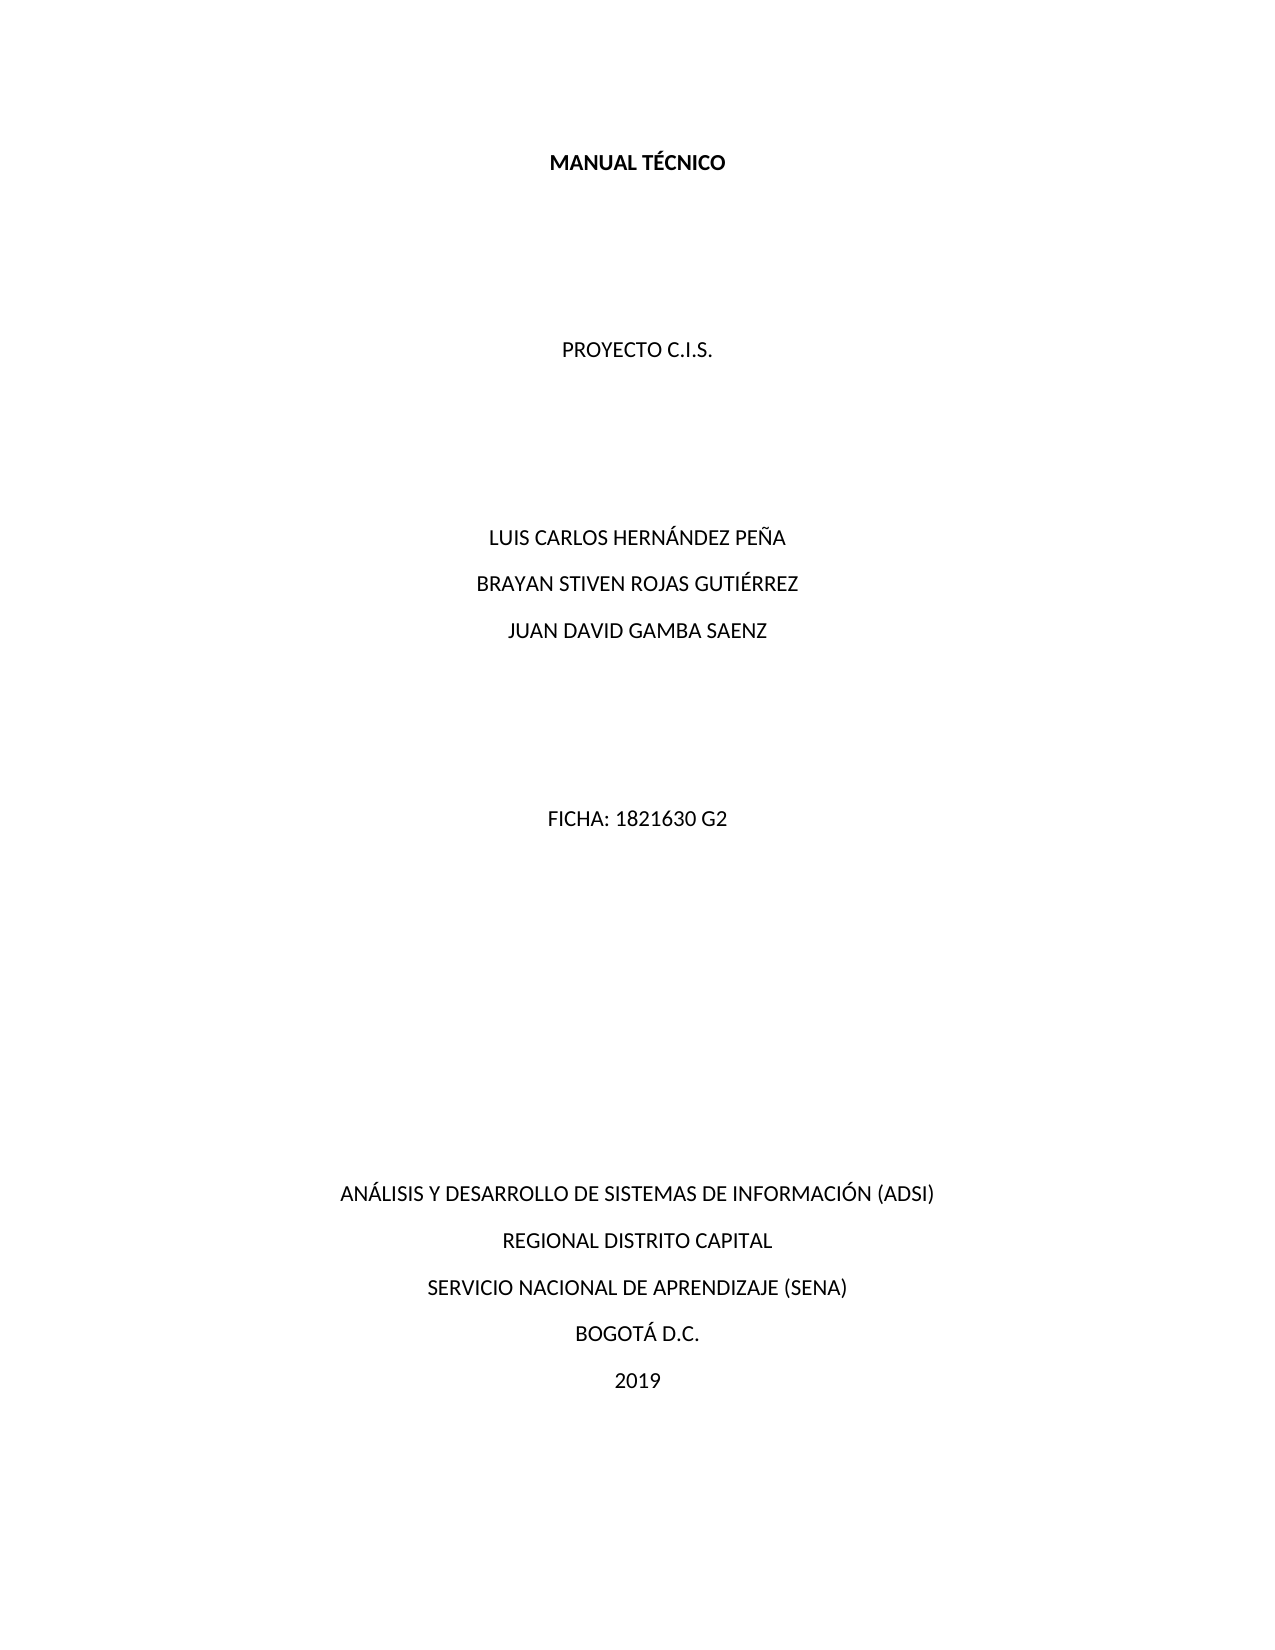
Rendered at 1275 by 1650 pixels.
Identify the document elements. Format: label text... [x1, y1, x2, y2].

text 2019 [177, 1366, 1098, 1394]
text ANÁLISIS Y DESARROLLO DE SISTEMAS DE INFORMACIÓN (ADSI) [177, 1179, 1098, 1207]
text FICHA: 1821630 G2 [177, 804, 1098, 832]
text BRAYAN STIVEN ROJAS GUTIÉRREZ [177, 569, 1098, 597]
text JUAN DAVID GAMBA SAENZ [177, 616, 1098, 644]
text REGIONAL DISTRITO CAPITAL [177, 1226, 1098, 1254]
text PROYECTO C.I.S. [177, 335, 1098, 363]
text SERVICIO NACIONAL DE APRENDIZAJE (SENA) [177, 1273, 1098, 1301]
text MANUAL TÉCNICO [177, 148, 1098, 176]
text LUIS CARLOS HERNÁNDEZ PEÑA [177, 523, 1098, 551]
text BOGOTÁ D.C. [177, 1319, 1098, 1347]
